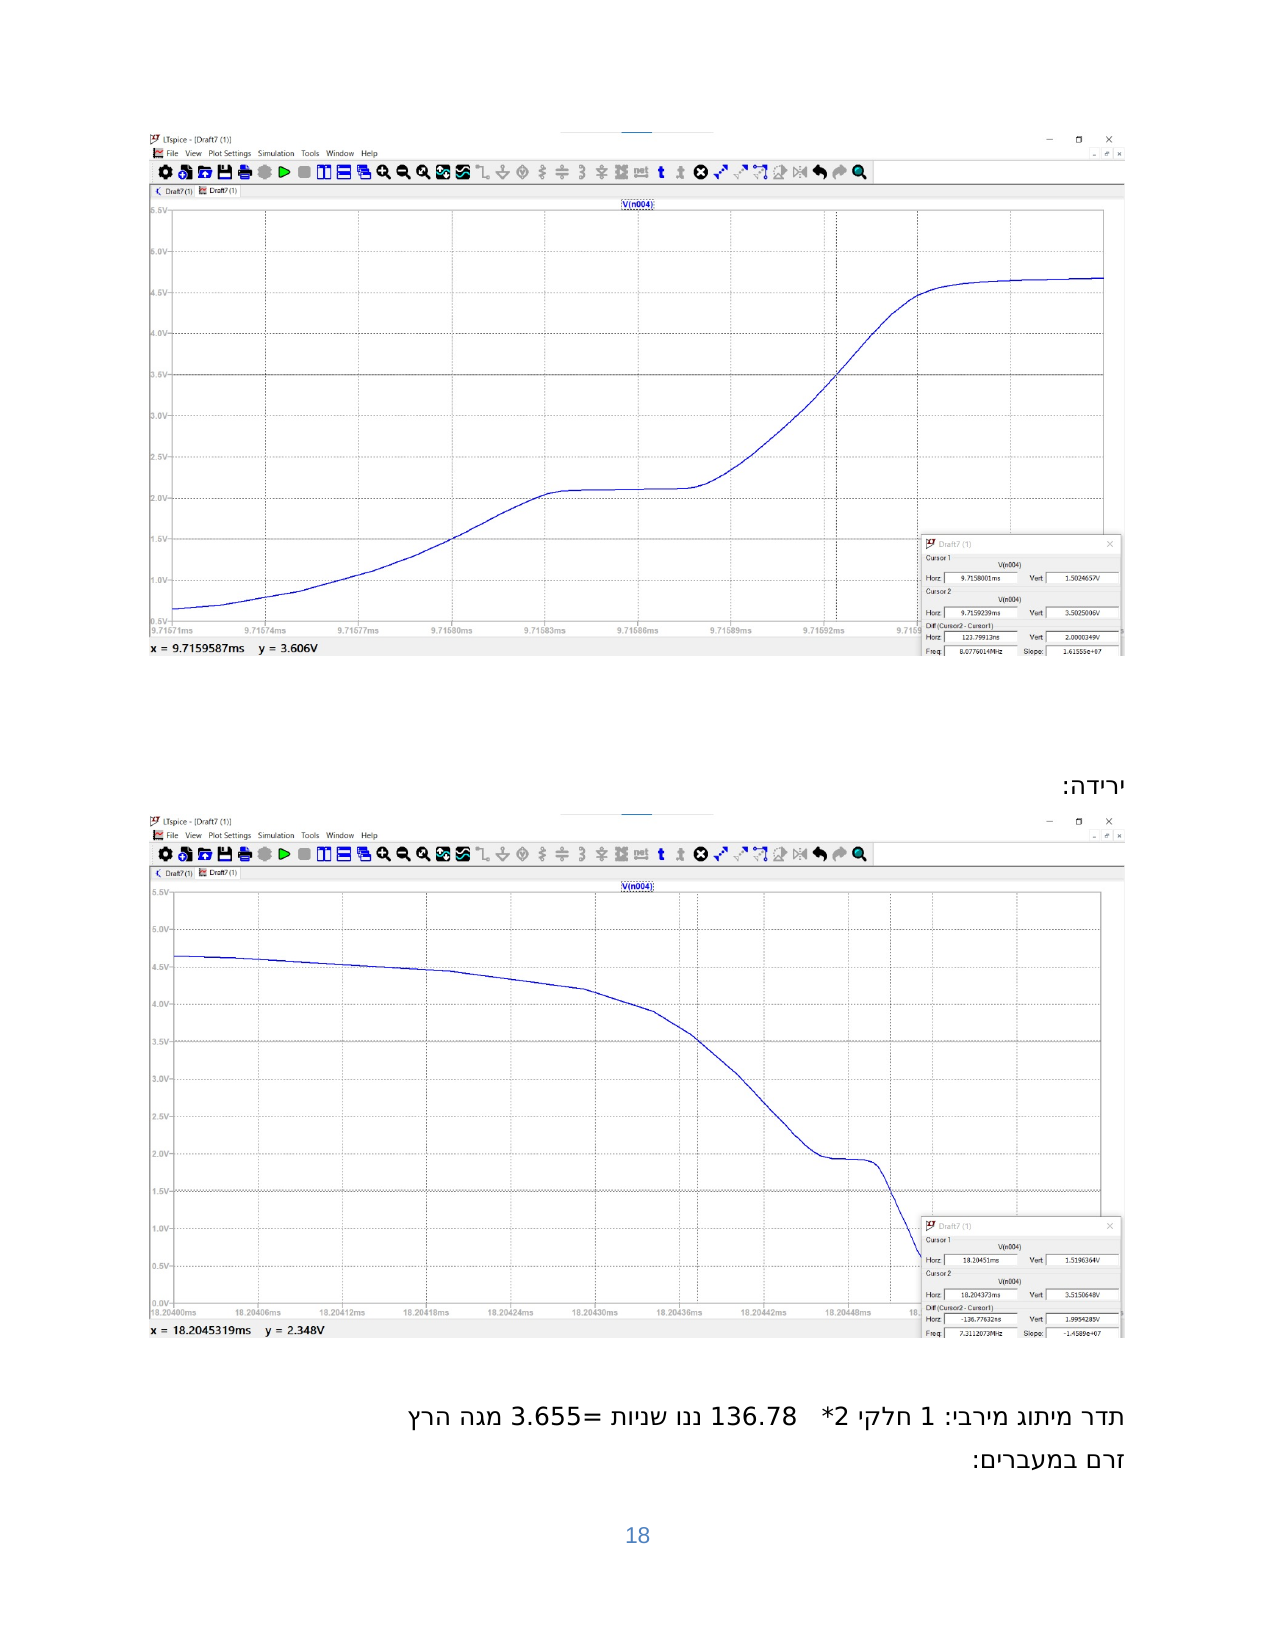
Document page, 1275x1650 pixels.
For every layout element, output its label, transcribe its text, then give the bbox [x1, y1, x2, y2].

text ירידה: [179, 771, 1125, 800]
picture [149, 132, 1125, 656]
text זרם במעברים: [179, 1445, 1125, 1474]
text תדר מיתוג מירבי: 1 חלקי 2* 136.78 ננו שניות =3.655 מגה הרץ [179, 1402, 1125, 1431]
picture [149, 814, 1125, 1338]
